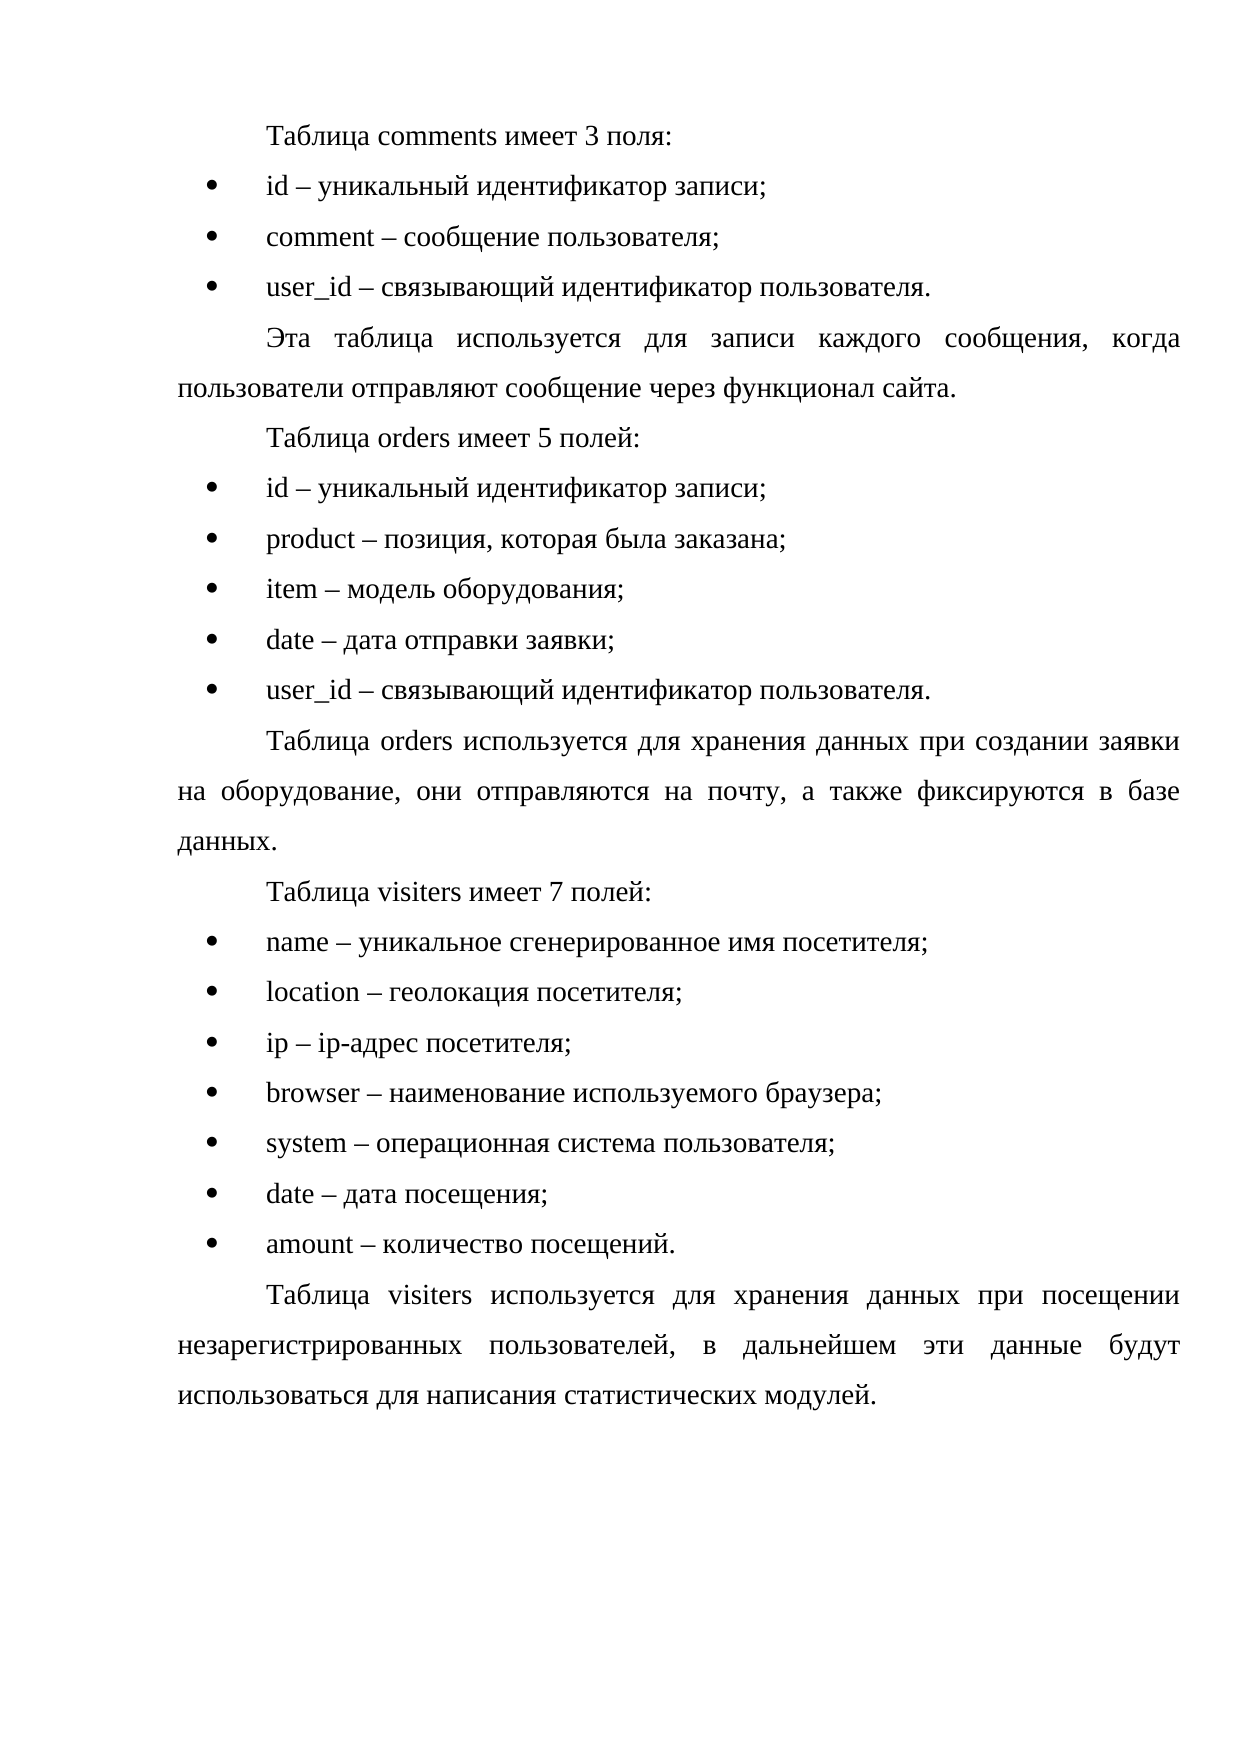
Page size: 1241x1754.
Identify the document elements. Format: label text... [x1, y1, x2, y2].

text Таблица comments имеет 3 поля: [177, 118, 1181, 152]
text user_id – связывающий идентификатор пользователя. [207, 672, 1181, 706]
text user_id – связывающий идентификатор пользователя. [207, 269, 1181, 303]
text comment – сообщение пользователя; [207, 219, 1181, 252]
text Таблица orders используется для хранения данных при создании заявки на оборудование, они отправляются на почту, а также фиксируются в базе данных. [177, 723, 1181, 857]
text Эта таблица используется для записи каждого сообщения, когда пользователи отправляют сообщение через функционал сайта. [177, 320, 1181, 403]
text id – уникальный идентификатор записи; [207, 471, 1181, 504]
text Таблица orders имеет 5 полей: [177, 420, 1181, 454]
text system – операционная система пользователя; [207, 1126, 1181, 1159]
text name – уникальное сгенерированное имя посетителя; [207, 924, 1181, 958]
text product – позиция, которая была заказана; [207, 521, 1181, 555]
text date – дата посещения; [207, 1176, 1181, 1210]
text amount – количество посещений. [207, 1226, 1181, 1260]
text browser – наименование используемого браузера; [207, 1075, 1181, 1109]
text Таблица visiters имеет 7 полей: [177, 874, 1181, 907]
text location – геолокация посетителя; [207, 974, 1181, 1008]
text ip – ip-адрес посетителя; [207, 1025, 1181, 1058]
text Таблица visiters используется для хранения данных при посещении незарегистрированных пользователей, в дальнейшем эти данные будут использоваться для написания статистических модулей. [177, 1277, 1181, 1411]
text id – уникальный идентификатор записи; [207, 168, 1181, 202]
text date – дата отправки заявки; [207, 622, 1181, 656]
text item – модель оборудования; [207, 571, 1181, 605]
